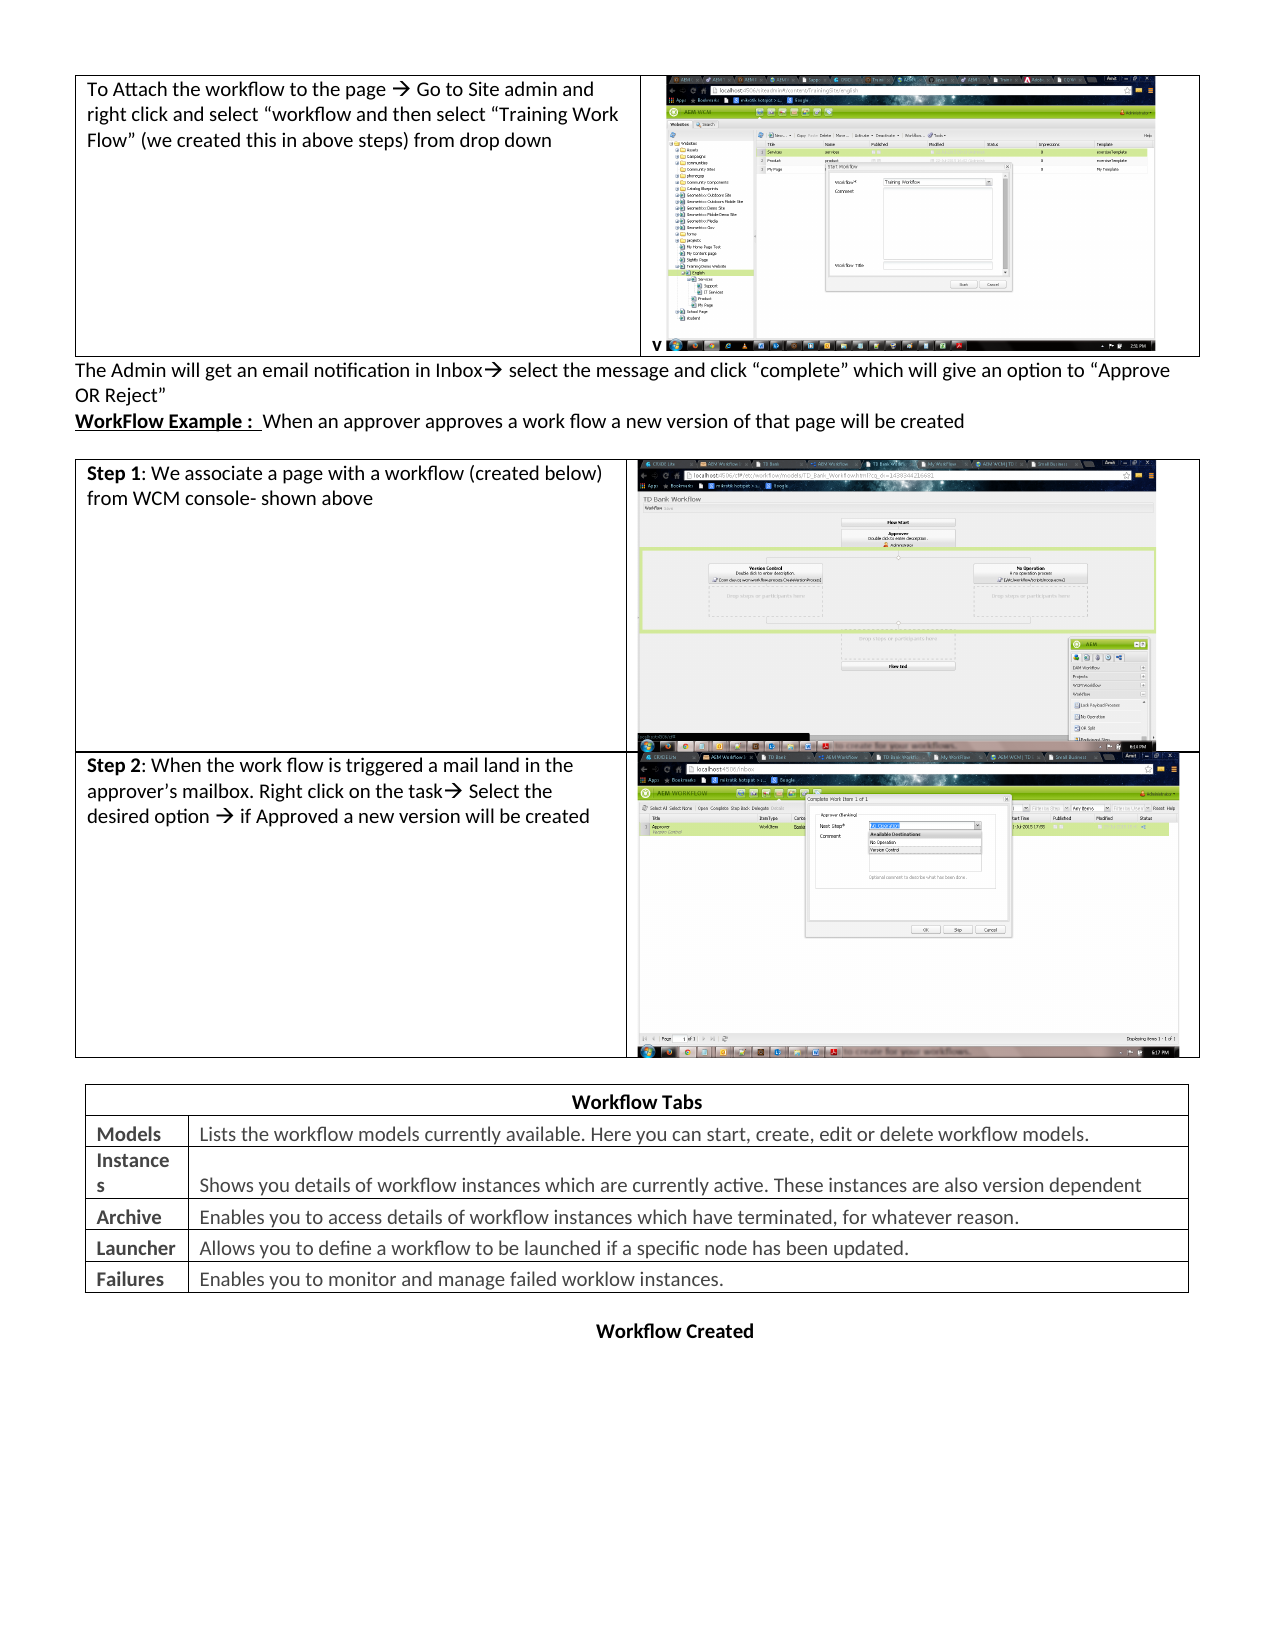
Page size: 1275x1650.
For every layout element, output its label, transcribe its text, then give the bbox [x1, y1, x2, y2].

text WorkFlow Example : When an approver approves a work flow a new version of that page will be created [75, 408, 1200, 433]
picture [666, 76, 1156, 351]
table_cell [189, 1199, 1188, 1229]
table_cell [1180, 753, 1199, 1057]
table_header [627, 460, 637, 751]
text The Admin will get an email notification in Inbox select the message and click “complete” which will give an option to “Approve OR Reject” [75, 357, 1200, 408]
text Workflow Created [150, 1318, 1200, 1344]
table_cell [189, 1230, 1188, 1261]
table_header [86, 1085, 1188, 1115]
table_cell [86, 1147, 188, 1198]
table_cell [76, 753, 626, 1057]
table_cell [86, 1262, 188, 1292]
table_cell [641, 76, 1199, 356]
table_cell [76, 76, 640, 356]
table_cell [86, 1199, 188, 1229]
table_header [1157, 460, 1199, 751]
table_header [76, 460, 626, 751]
picture [637, 460, 1180, 1058]
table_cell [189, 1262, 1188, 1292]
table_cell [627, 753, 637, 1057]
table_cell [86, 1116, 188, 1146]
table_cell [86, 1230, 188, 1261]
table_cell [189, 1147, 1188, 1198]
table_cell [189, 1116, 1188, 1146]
